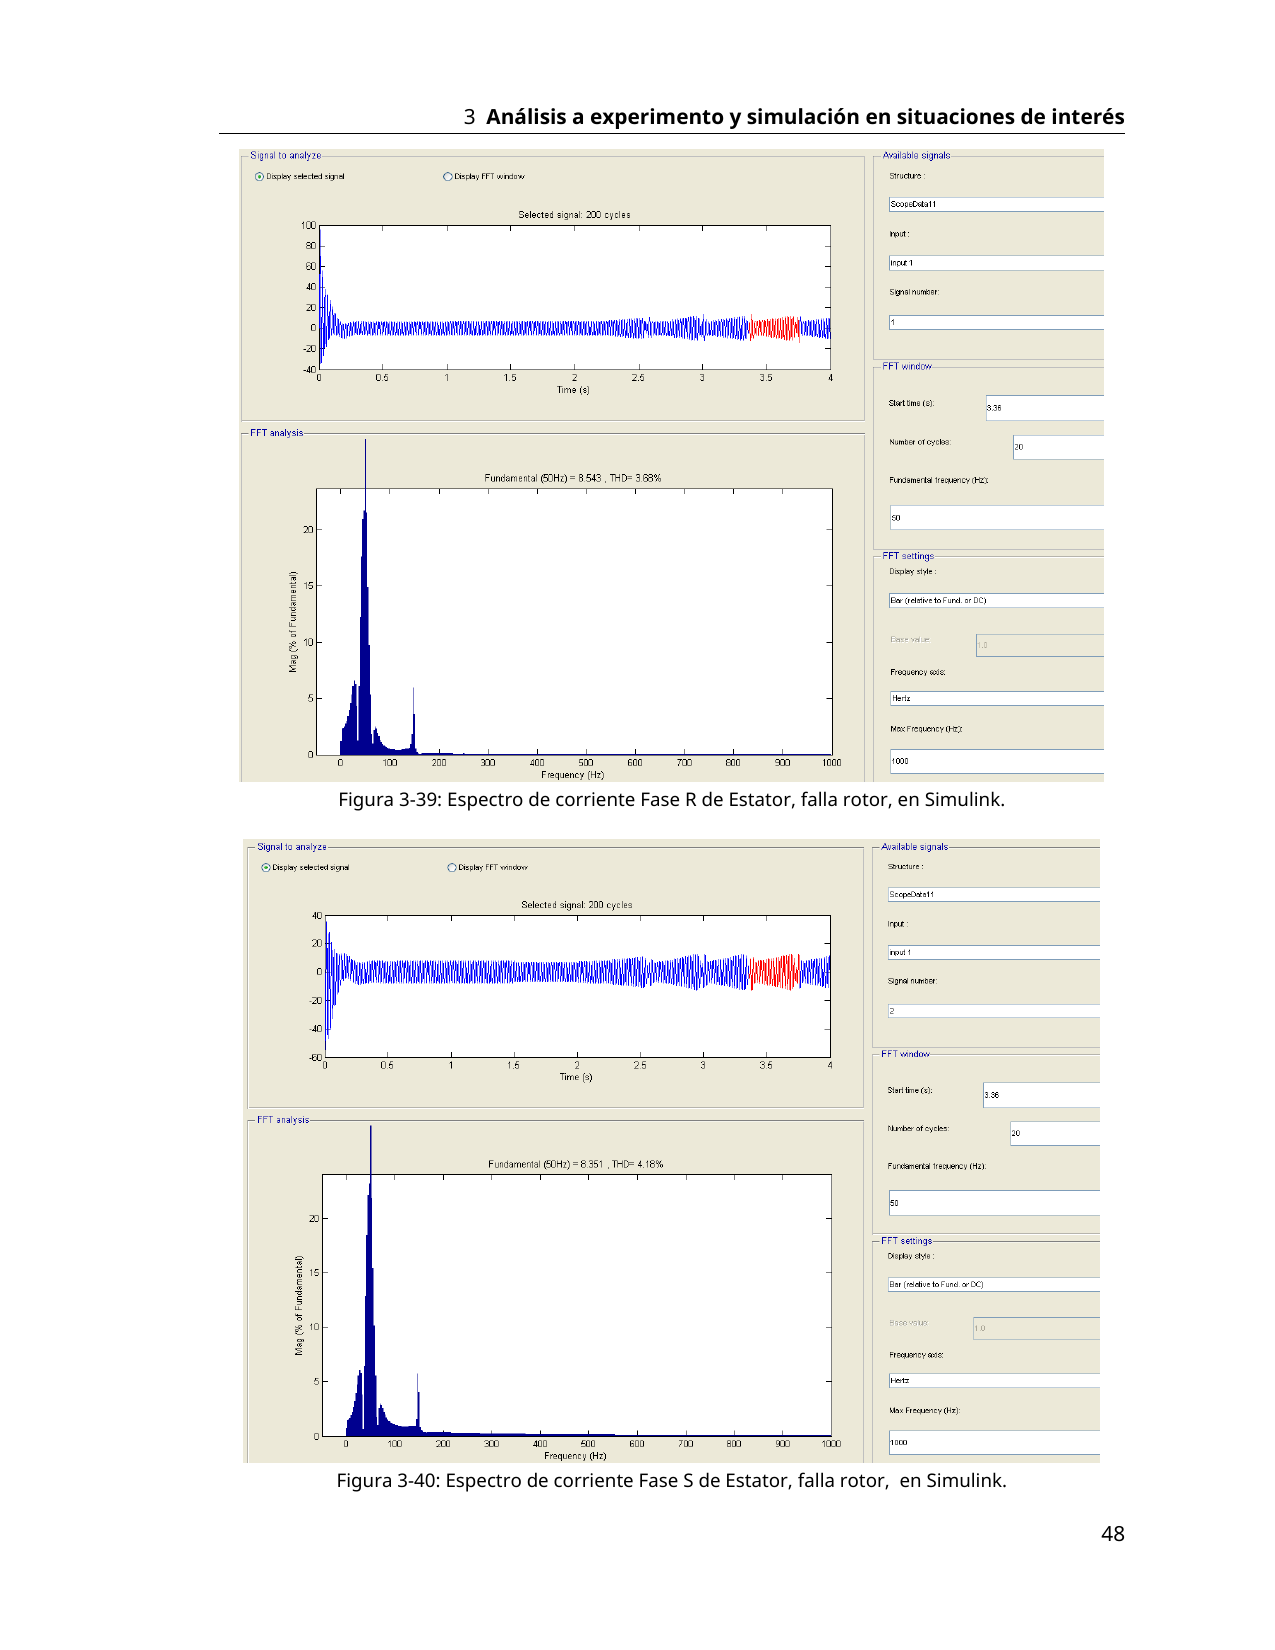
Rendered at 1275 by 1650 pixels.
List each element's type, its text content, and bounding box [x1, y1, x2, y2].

picture [239, 149, 1104, 782]
picture [243, 839, 1100, 1463]
